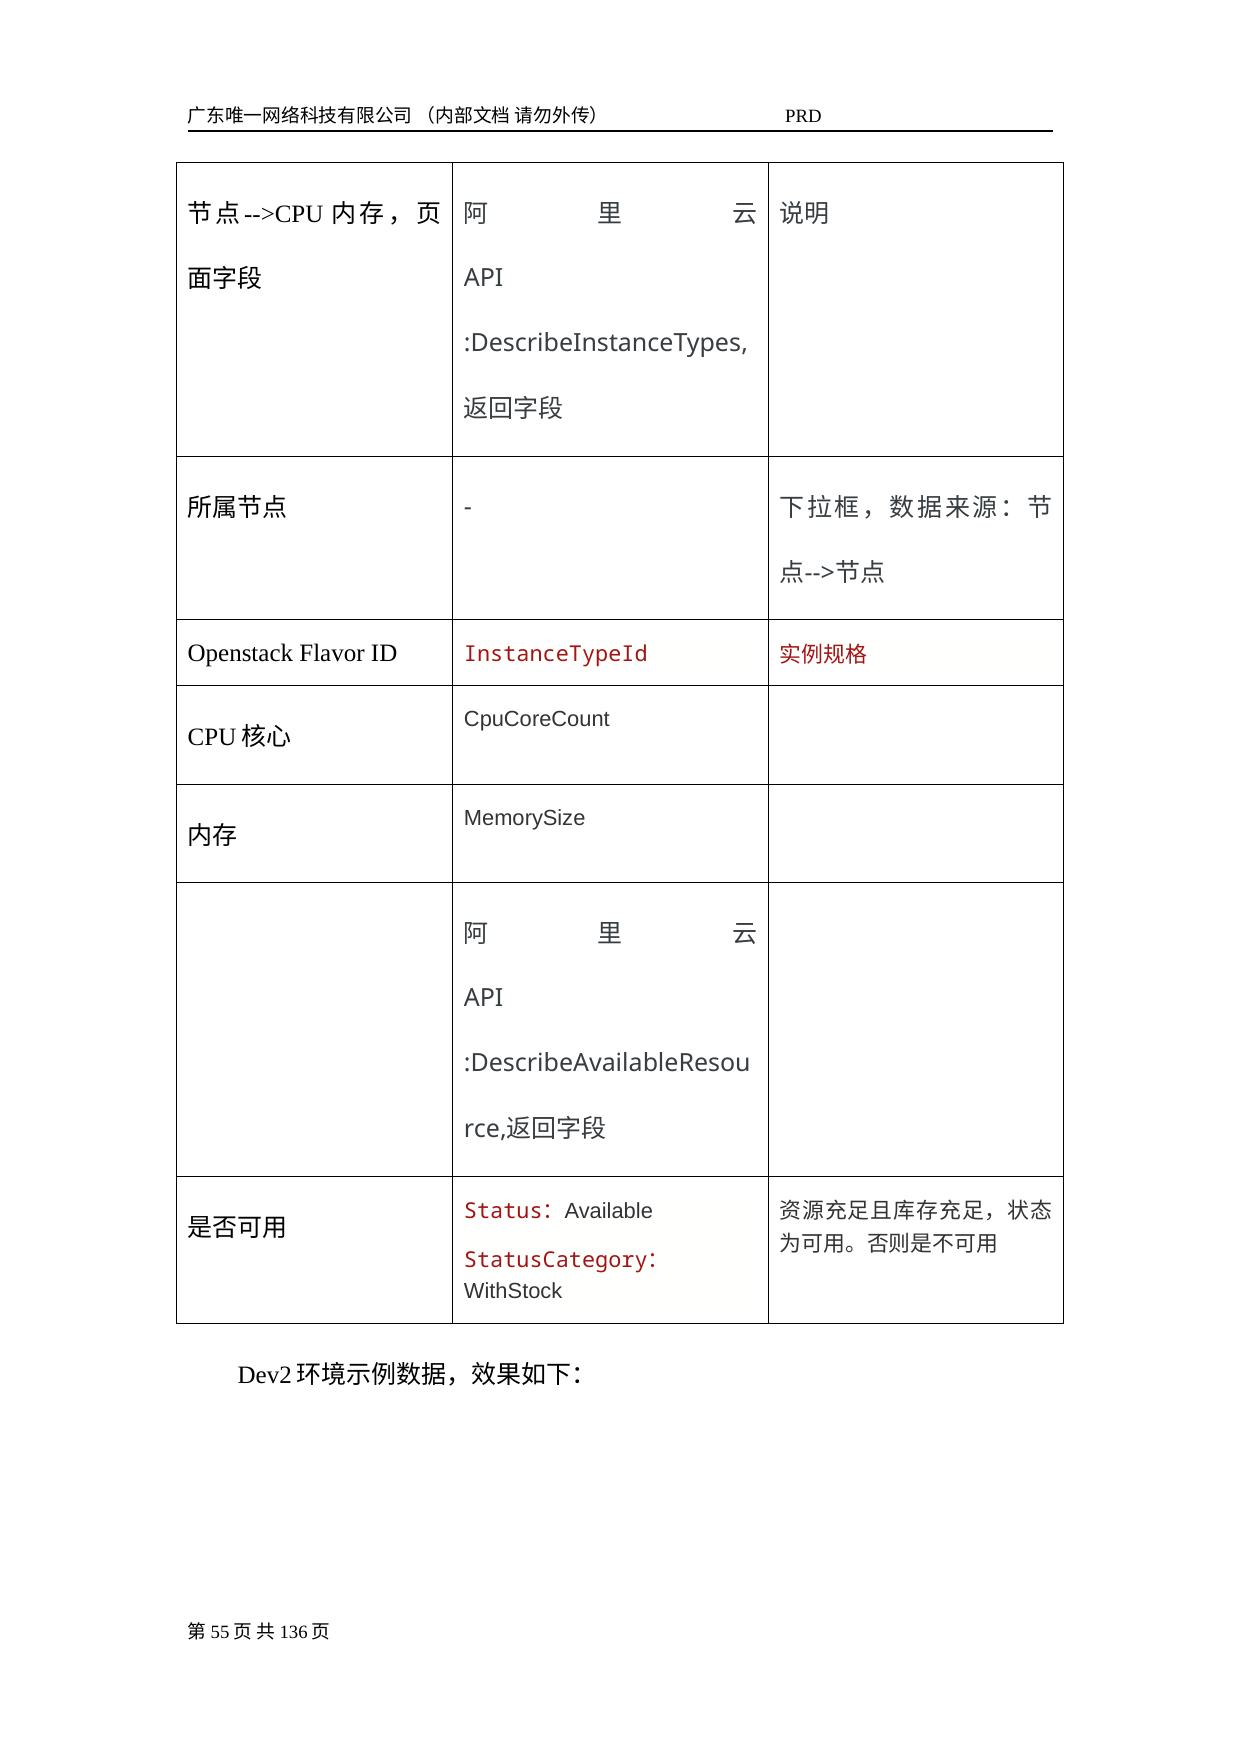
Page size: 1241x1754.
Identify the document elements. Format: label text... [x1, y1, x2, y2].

table_cell 内存 [177, 785, 452, 882]
table_header 节点-->CPU内存，页面字段 [177, 163, 452, 456]
table_cell - [453, 457, 768, 619]
table_cell 是否可用 [177, 1177, 452, 1323]
table_header 说明 [769, 163, 1063, 456]
table_cell InstanceTypeId [453, 620, 768, 685]
table_cell CpuCoreCount [453, 686, 768, 784]
table_cell 阿里云API:DescribeAvailableResource,返回字段 [453, 883, 768, 1176]
table_cell [177, 883, 452, 1176]
table_cell [769, 785, 1063, 882]
table_cell 资源充足且库存充足，状态为可用。否则是不可用 [769, 1177, 1063, 1323]
table_cell Openstack Flavor ID [177, 620, 452, 685]
table_cell 实例规格 [769, 620, 1063, 685]
table_cell CPU核心 [177, 686, 452, 784]
table_cell [769, 686, 1063, 784]
table_cell [769, 883, 1063, 1176]
table_cell 所属节点 [177, 457, 452, 619]
table_cell MemorySize [453, 785, 768, 882]
text Dev2环境示例数据，效果如下： [187, 1340, 1053, 1405]
table_cell 下拉框，数据来源：节点-->节点 [769, 457, 1063, 619]
table_header 阿里云API:DescribeInstanceTypes,返回字段 [453, 163, 768, 456]
table_cell Status：Available StatusCategory：WithStock [453, 1177, 768, 1323]
